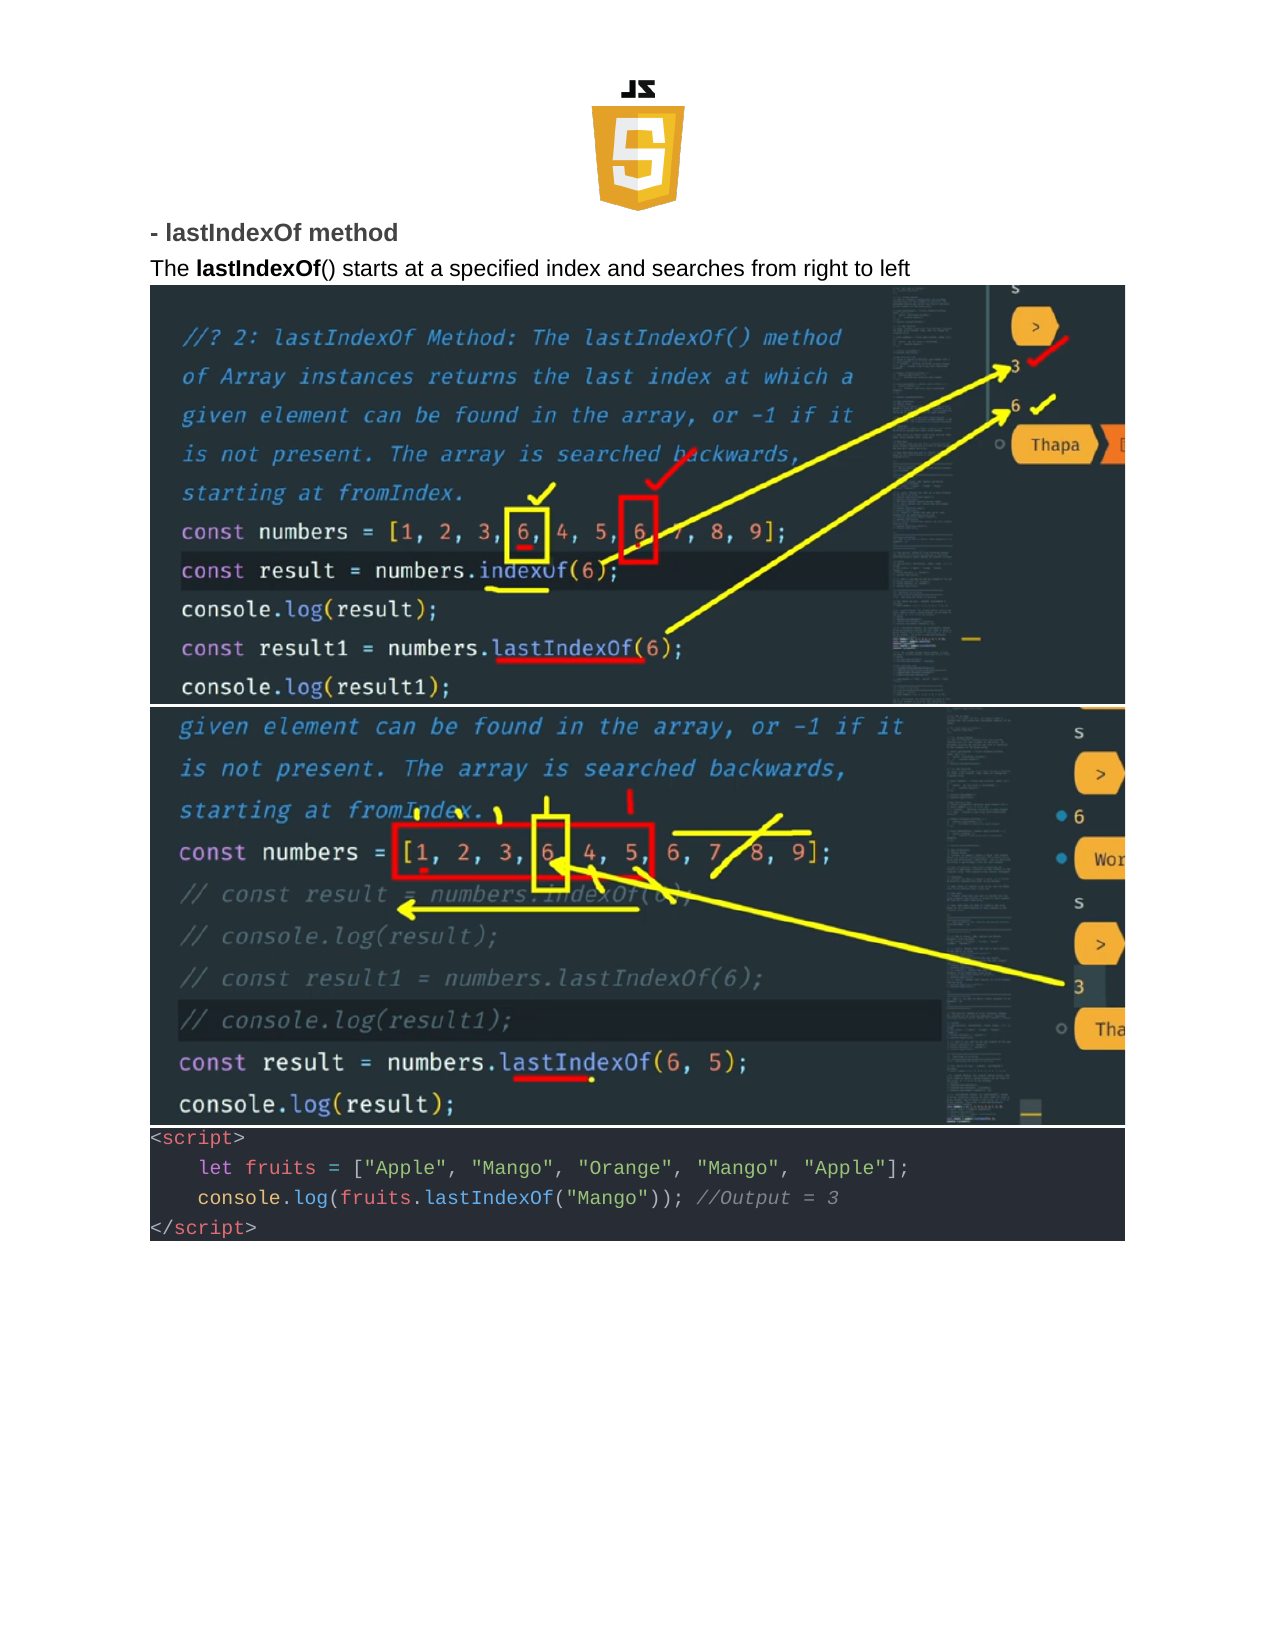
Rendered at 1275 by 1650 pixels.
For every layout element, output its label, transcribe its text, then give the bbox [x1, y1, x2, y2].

picture [150, 707, 1125, 1125]
picture [150, 285, 1125, 704]
text <script> [150, 1128, 1125, 1151]
text console.log(fruits.lastIndexOf("Mango")); //Output = 3 [150, 1188, 1125, 1211]
text let fruits = ["Apple", "Mango", "Orange", "Mango", "Apple"]; [150, 1158, 1125, 1181]
subtitle - lastIndexOf method [150, 218, 1125, 247]
text The lastIndexOf() starts at a specified index and searches from right to left [150, 255, 1125, 281]
text </script> [150, 1218, 1125, 1241]
picture [568, 75, 708, 214]
